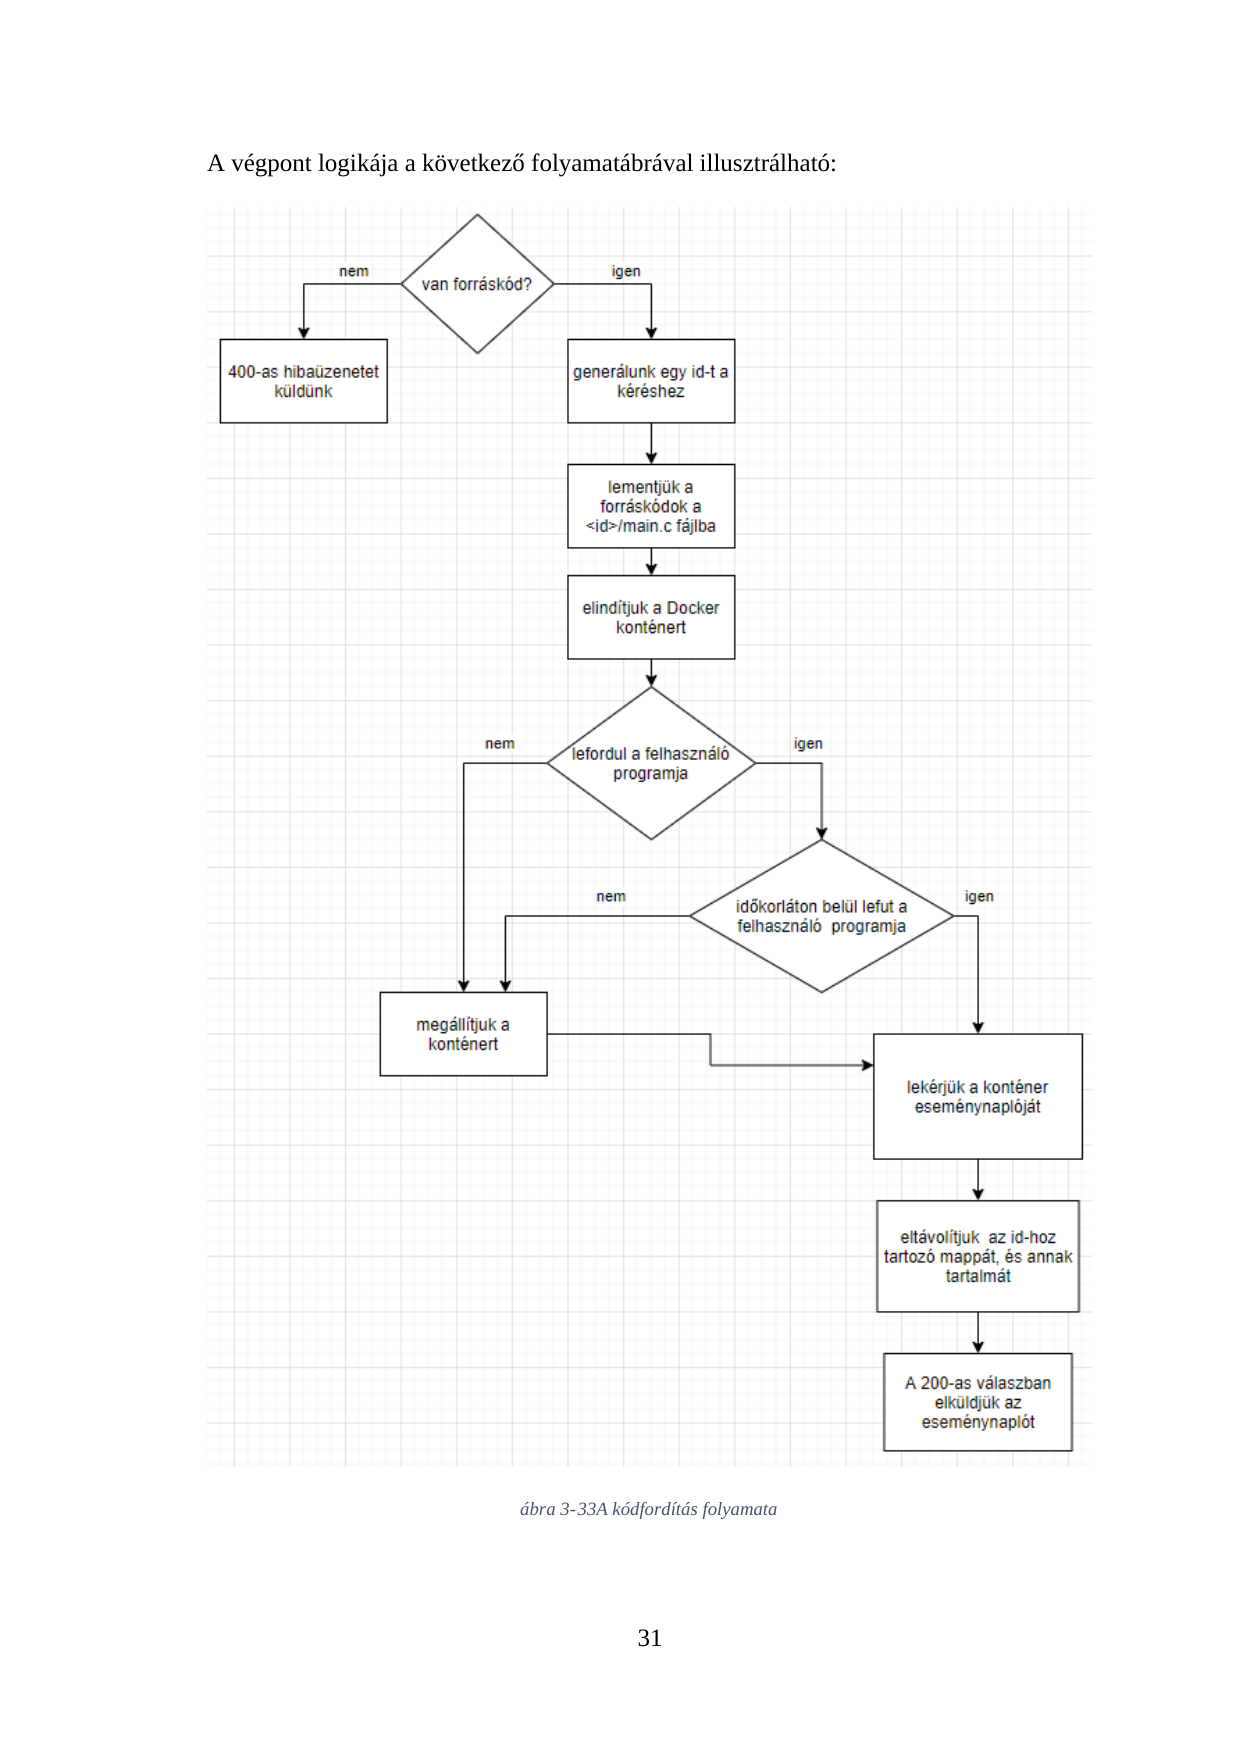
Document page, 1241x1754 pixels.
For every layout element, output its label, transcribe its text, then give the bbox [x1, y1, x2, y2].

text A végpont logikája a következő folyamatábrával illusztrálható: [207, 148, 1092, 176]
picture [206, 207, 1093, 1467]
